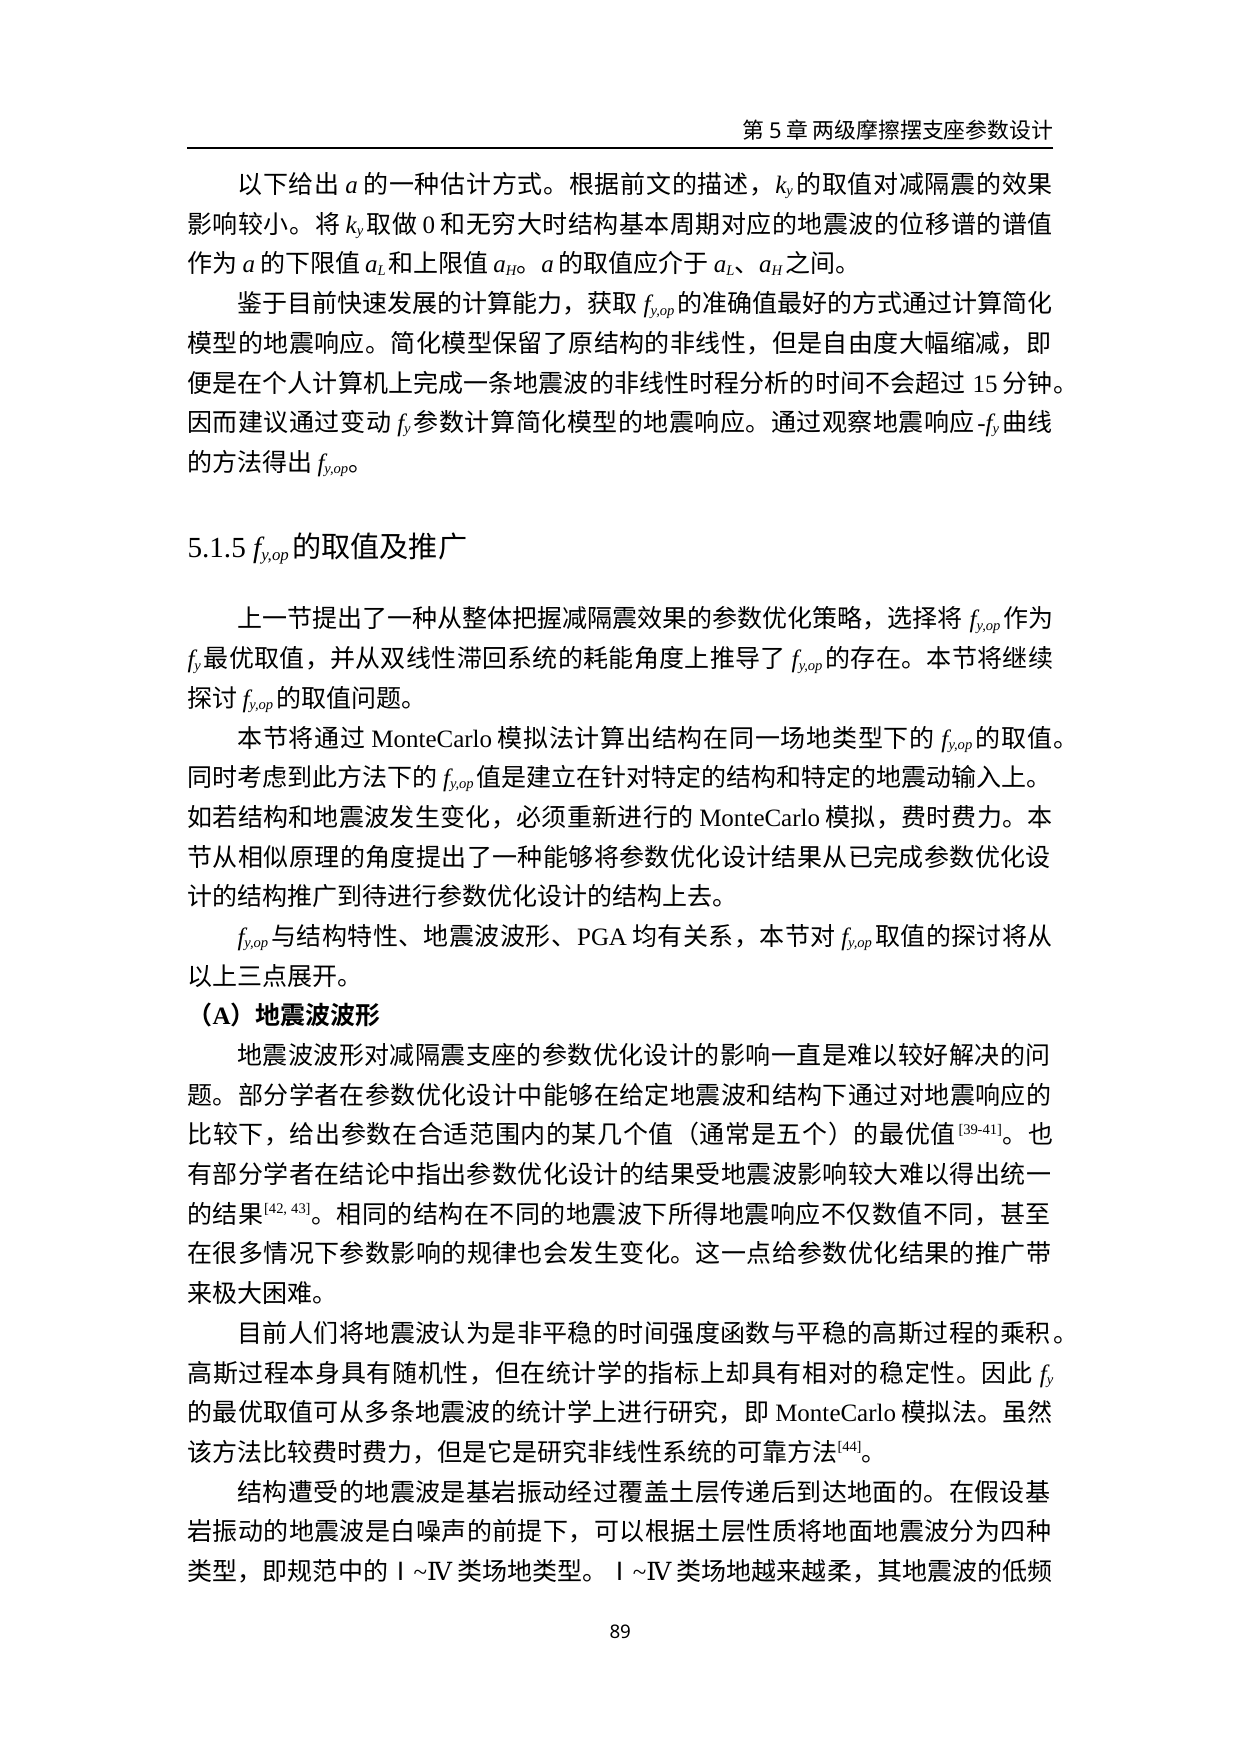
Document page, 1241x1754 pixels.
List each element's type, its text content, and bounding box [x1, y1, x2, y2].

subtitle fy,op的取值及推广 [187, 505, 1053, 585]
text 地震波波形对减隔震支座的参数优化设计的影响一直是难以较好解决的问题。部分学者在参数优化设计中能够在给定地震波和结构下通过对地震响应的比较下，给出参数在合适范围内的某几个值（通常是五个）的最优值[39-41]。也有部分学者在结论中指出参数优化设计的结果受地震波影响较大难以得出统一的结果[42, 43]。相同的结构在不同的地震波下所得地震响应不仅数值不同，甚至在很多情况下参数影响的规律也会发生变化。这一点给参数优化结果的推广带来极大困难。 [187, 1034, 1053, 1312]
text （A）地震波波形 [187, 994, 1053, 1034]
text fy,op与结构特性、地震波波形、PGA均有关系，本节对fy,op取值的探讨将从以上三点展开。 [187, 915, 1053, 994]
text 上一节提出了一种从整体把握减隔震效果的参数优化策略，选择将fy,op作为fy最优取值，并从双线性滞回系统的耗能角度上推导了fy,op的存在。本节将继续探讨fy,op的取值问题。 [187, 597, 1053, 716]
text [187, 1470, 1053, 1589]
text 以下给出a的一种估计方式。根据前文的描述，ky的取值对减隔震的效果影响较小。将ky取做0和无穷大时结构基本周期对应的地震波的位移谱的谱值作为a的下限值aL和上限值aH。a的取值应介于aL、aH之间。 [187, 163, 1053, 282]
text 鉴于目前快速发展的计算能力，获取fy,op的准确值最好的方式通过计算简化模型的地震响应。简化模型保留了原结构的非线性，但是自由度大幅缩减，即便是在个人计算机上完成一条地震波的非线性时程分析的时间不会超过15分钟。因而建议通过变动fy参数计算简化模型的地震响应。通过观察地震响应-fy曲线的方法得出fy,op。 [187, 282, 1053, 480]
text 本节将通过MonteCarlo模拟法计算出结构在同一场地类型下的fy,op的取值。同时考虑到此方法下的fy,op值是建立在针对特定的结构和特定的地震动输入上。如若结构和地震波发生变化，必须重新进行的MonteCarlo模拟，费时费力。本节从相似原理的角度提出了一种能够将参数优化设计结果从已完成参数优化设计的结构推广到待进行参数优化设计的结构上去。 [187, 716, 1053, 915]
text 目前人们将地震波认为是非平稳的时间强度函数与平稳的高斯过程的乘积。高斯过程本身具有随机性，但在统计学的指标上却具有相对的稳定性。因此fy的最优取值可从多条地震波的统计学上进行研究，即MonteCarlo模拟法。虽然该方法比较费时费力，但是它是研究非线性系统的可靠方法[44]。 [187, 1312, 1053, 1470]
